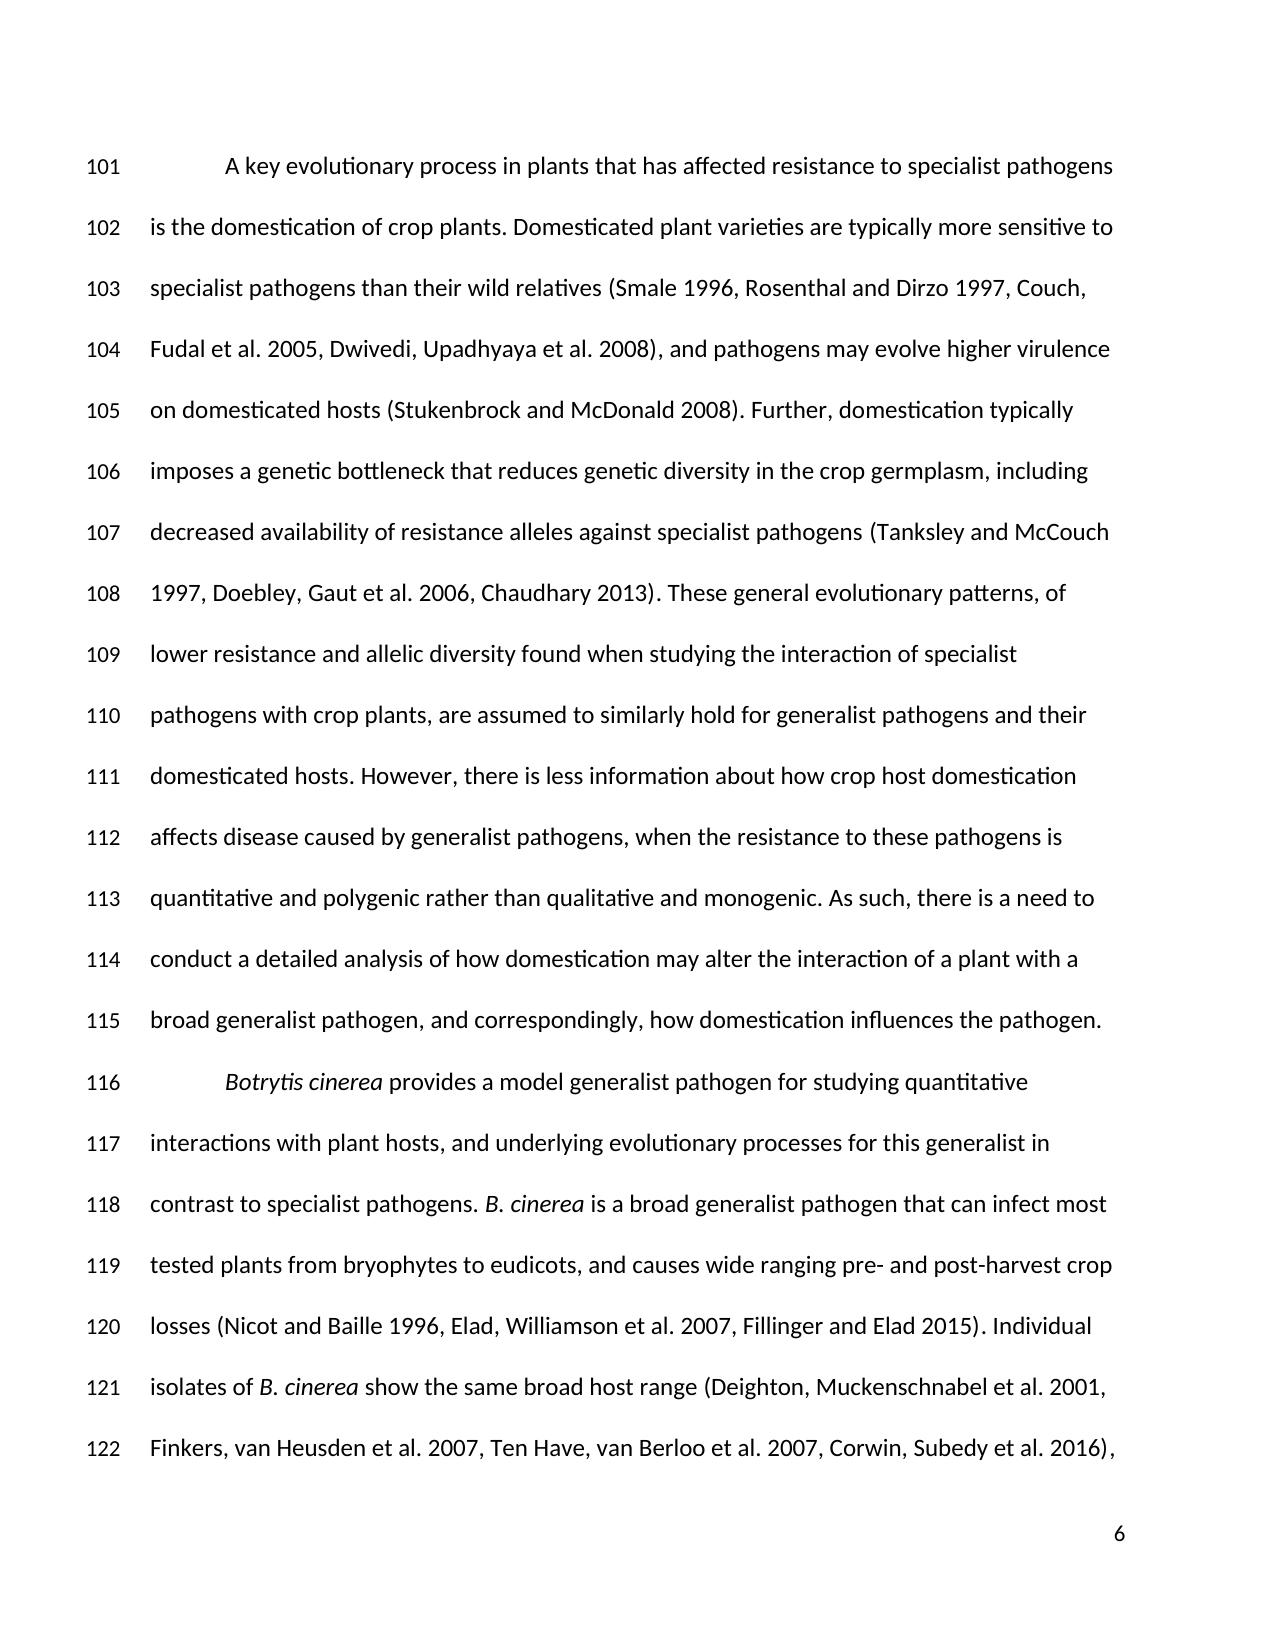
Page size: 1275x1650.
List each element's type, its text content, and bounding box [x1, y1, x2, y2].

text A key evolutionary process in plants that has affected resistance to specialist pathogens is the domestication of crop plants. Domesticated plant varieties are typically more sensitive to specialist pathogens than their wild relatives (Smale 1996, Rosenthal and Dirzo 1997, Couch, Fudal et al. 2005, Dwivedi, Upadhyaya et al. 2008), and pathogens may evolve higher virulence on domesticated hosts (Stukenbrock and McDonald 2008). Further, domestication typically imposes a genetic bottleneck that reduces genetic diversity in the crop germplasm, including decreased availability of resistance alleles against specialist pathogens (Tanksley and McCouch 1997, Doebley, Gaut et al. 2006, Chaudhary 2013). These general evolutionary patterns, of lower resistance and allelic diversity found when studying the interaction of specialist pathogens with crop plants, are assumed to similarly hold for generalist pathogens and their domesticated hosts. However, there is less information about how crop host domestication affects disease caused by generalist pathogens, when the resistance to these pathogens is quantitative and polygenic rather than qualitative and monogenic. As such, there is a need to conduct a detailed analysis of how domestication may alter the interaction of a plant with a broad generalist pathogen, and correspondingly, how domestication influences the pathogen. [150, 150, 1125, 1035]
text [150, 1066, 1125, 1462]
